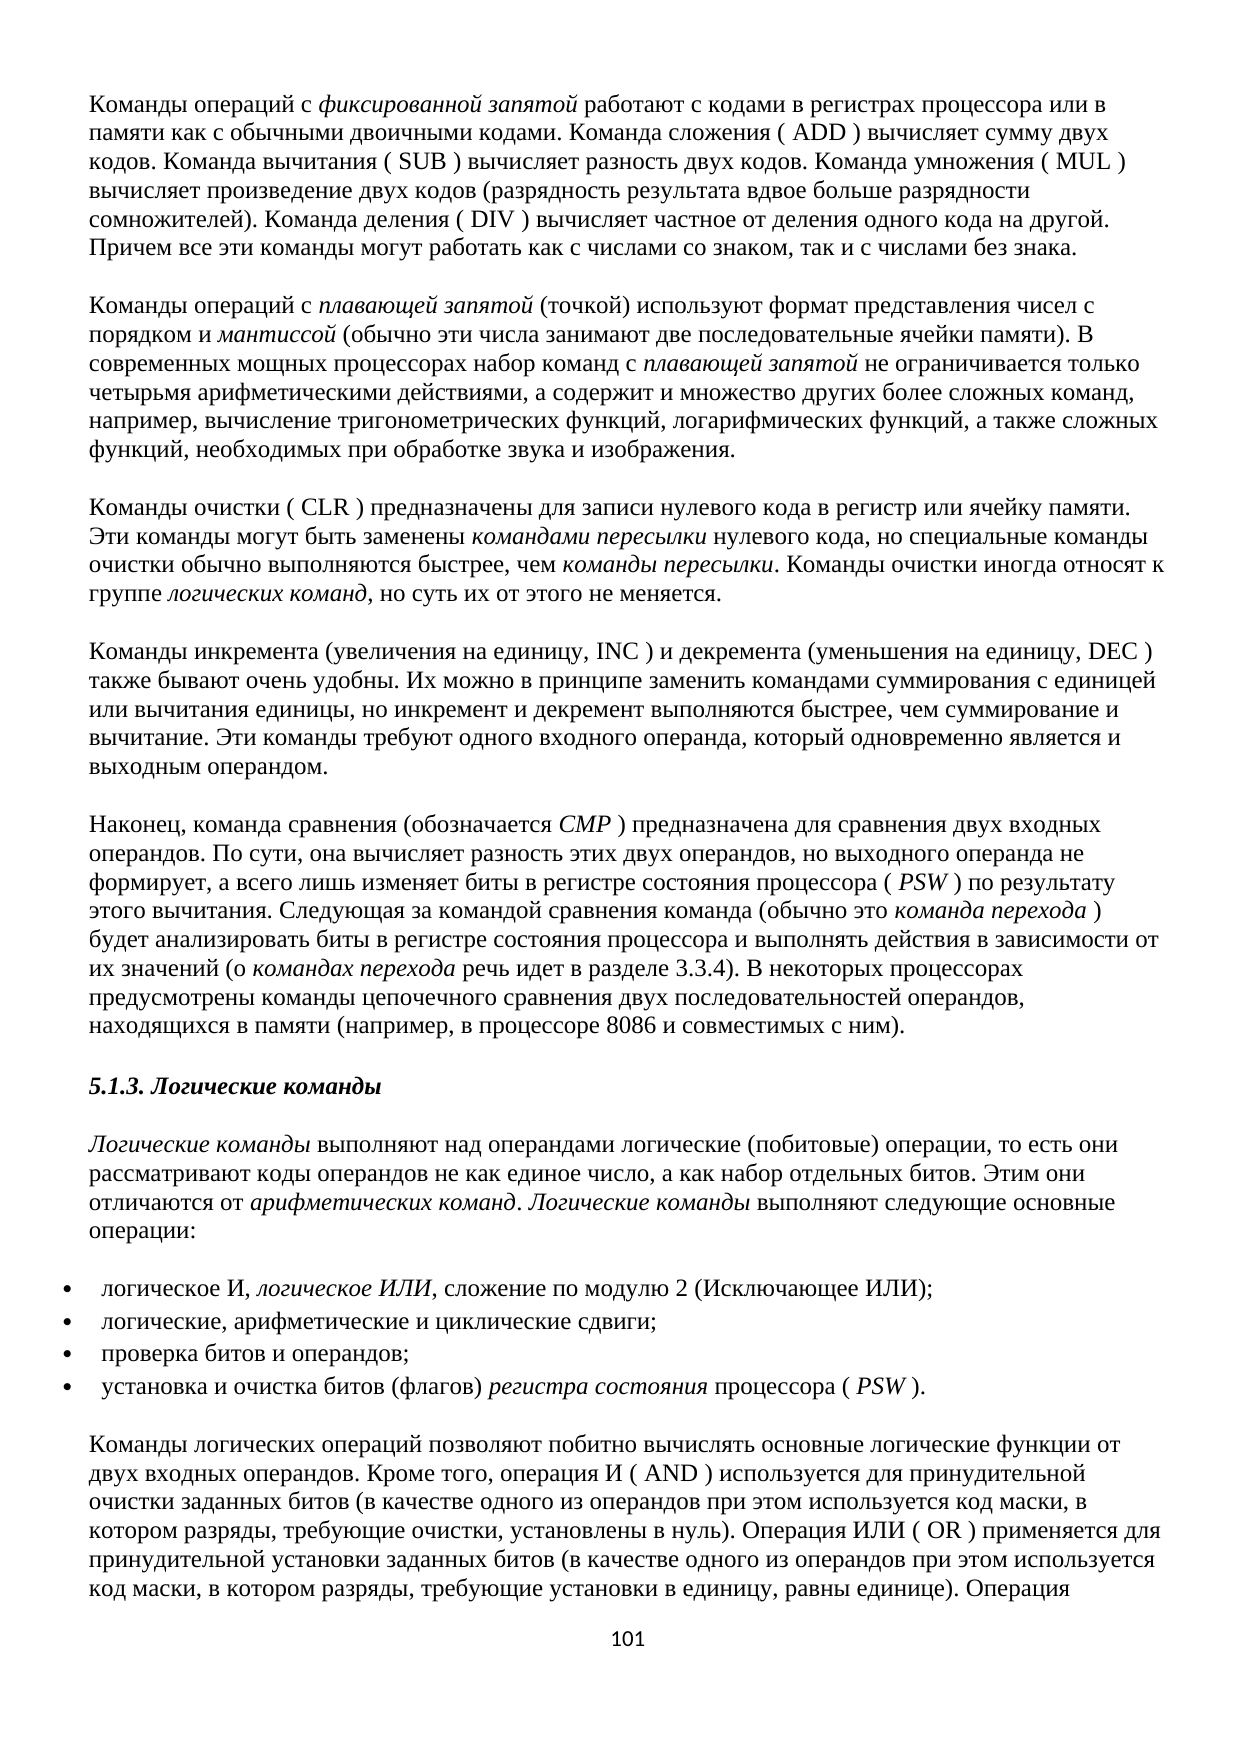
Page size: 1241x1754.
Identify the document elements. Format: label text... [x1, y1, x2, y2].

text Команды очистки ( CLR ) предназначены для записи нулевого кода в регистр или ячейку памяти. Эти команды могут быть заменены командами пересылки нулевого кода, но специальные команды очистки обычно выполняются быстрее, чем команды пересылки. Команды очистки иногда относят к группе логических команд, но суть их от этого не меняется. [89, 492, 1167, 607]
text Логические команды выполняют над операндами логические (побитовые) операции, то есть они рассматривают коды операндов не как единое число, а как набор отдельных битов. Этим они отличаются от арифметических команд. Логические команды выполняют следующие основные операции: [89, 1129, 1167, 1244]
text Команды инкремента (увеличения на единицу, INC ) и декремента (уменьшения на единицу, DEC ) также бывают очень удобны. Их можно в принципе заменить командами суммирования с единицей или вычитания единицы, но инкремент и декремент выполняются быстрее, чем суммирование и вычитание. Эти команды требуют одного входного операнда, который одновременно является и выходным операндом. [89, 636, 1167, 780]
subtitle 5.1.3. Логические команды [89, 1068, 1167, 1100]
list проверка битов и операндов; [64, 1338, 1167, 1367]
list установка и очистка битов (флагов) регистра состояния процессора ( PSW ). [64, 1371, 1167, 1400]
text Команды операций с фиксированной запятой работают с кодами в регистрах процессора или в памяти как с обычными двоичными кодами. Команда сложения ( ADD ) вычисляет сумму двух кодов. Команда вычитания ( SUB ) вычисляет разность двух кодов. Команда умножения ( MUL ) вычисляет произведение двух кодов (разрядность результата вдвое больше разрядности сомножителей). Команда деления ( DIV ) вычисляет частное от деления одного кода на другой. Причем все эти команды могут работать как с числами со знаком, так и с числами без знака. [89, 89, 1167, 261]
list логическое И, логическое ИЛИ, сложение по модулю 2 (Исключающее ИЛИ); [64, 1273, 1167, 1302]
list логические, арифметические и циклические сдвиги; [64, 1306, 1167, 1335]
text Команды операций с плавающей запятой (точкой) используют формат представления чисел с порядком и мантиссой (обычно эти числа занимают две последовательные ячейки памяти). В современных мощных процессорах набор команд с плавающей запятой не ограничивается только четырьмя арифметическими действиями, а содержит и множество других более сложных команд, например, вычисление тригонометрических функций, логарифмических функций, а также сложных функций, необходимых при обработке звука и изображения. [89, 290, 1167, 463]
text Наконец, команда сравнения (обозначается CMP ) предназначена для сравнения двух входных операндов. По сути, она вычисляет разность этих двух операндов, но выходного операнда не формирует, а всего лишь изменяет биты в регистре состояния процессора ( PSW ) по результату этого вычитания. Следующая за командой сравнения команда (обычно это команда перехода ) будет анализировать биты в регистре состояния процессора и выполнять действия в зависимости от их значений (о командах перехода речь идет в разделе 3.3.4). В некоторых процессорах предусмотрены команды цепочечного сравнения двух последовательностей операндов, находящихся в памяти (например, в процессоре 8086 и совместимых с ним). [89, 809, 1167, 1039]
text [89, 1429, 1167, 1601]
